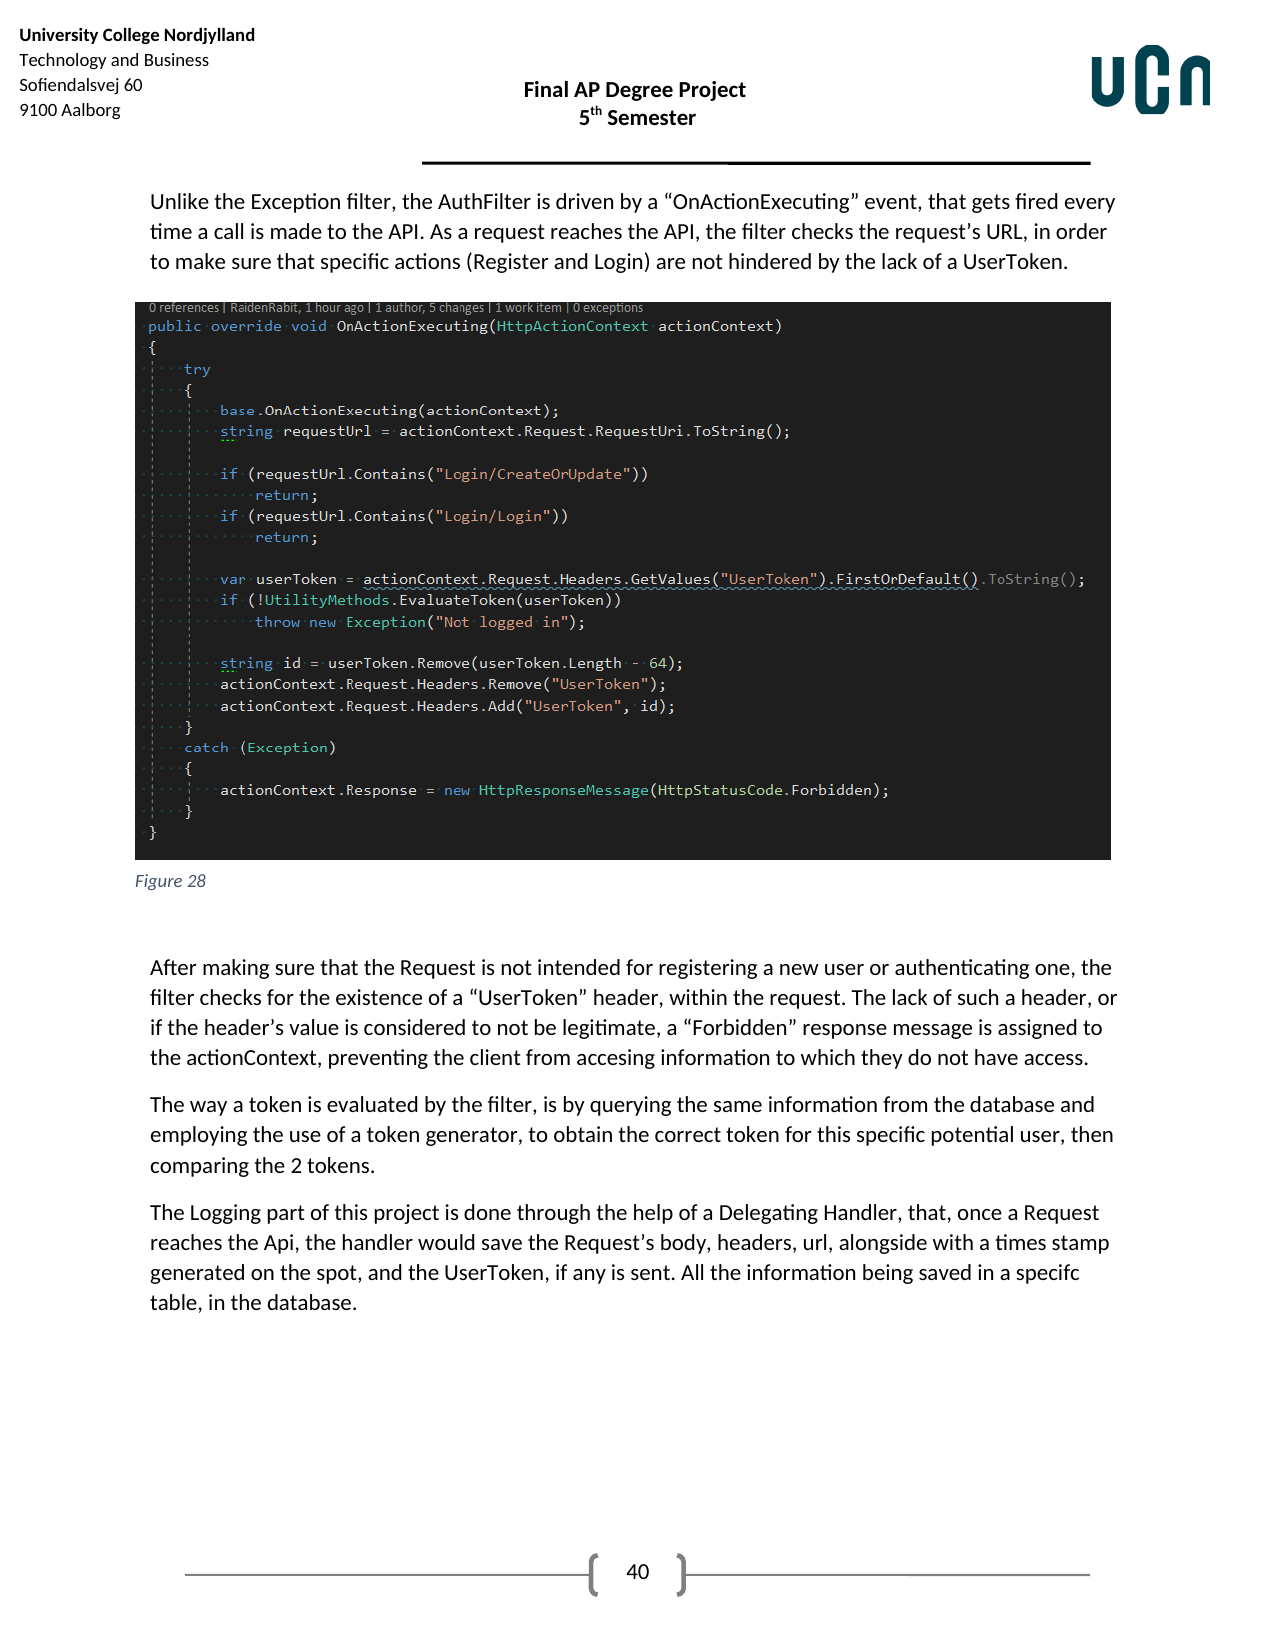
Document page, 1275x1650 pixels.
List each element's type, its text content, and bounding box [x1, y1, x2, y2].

text The way a token is evaluated by the filter, is by querying the same information from the database and employing the use of a token generator, to obtain the correct token for this specific potential user, then comparing the 2 tokens. [150, 1090, 1125, 1179]
picture [135, 302, 1111, 860]
picture [1091, 45, 1210, 114]
text The Logging part of this project is done through the help of a Delegating Handler, that, once a Request reaches the Api, the handler would save the Request’s body, headers, url, alongside with a times stamp generated on the spot, and the UserToken, if any is sent. All the information being saved in a specifc table, in the database. [150, 1198, 1125, 1316]
text Unlike the Exception filter, the AuthFilter is driven by a “OnActionExecuting” event, that gets fired every time a call is made to the API. As a request reaches the API, the filter checks the request’s URL, in order to make sure that specific actions (Register and Login) are not hindered by the lack of a UserToken. [150, 187, 1125, 276]
